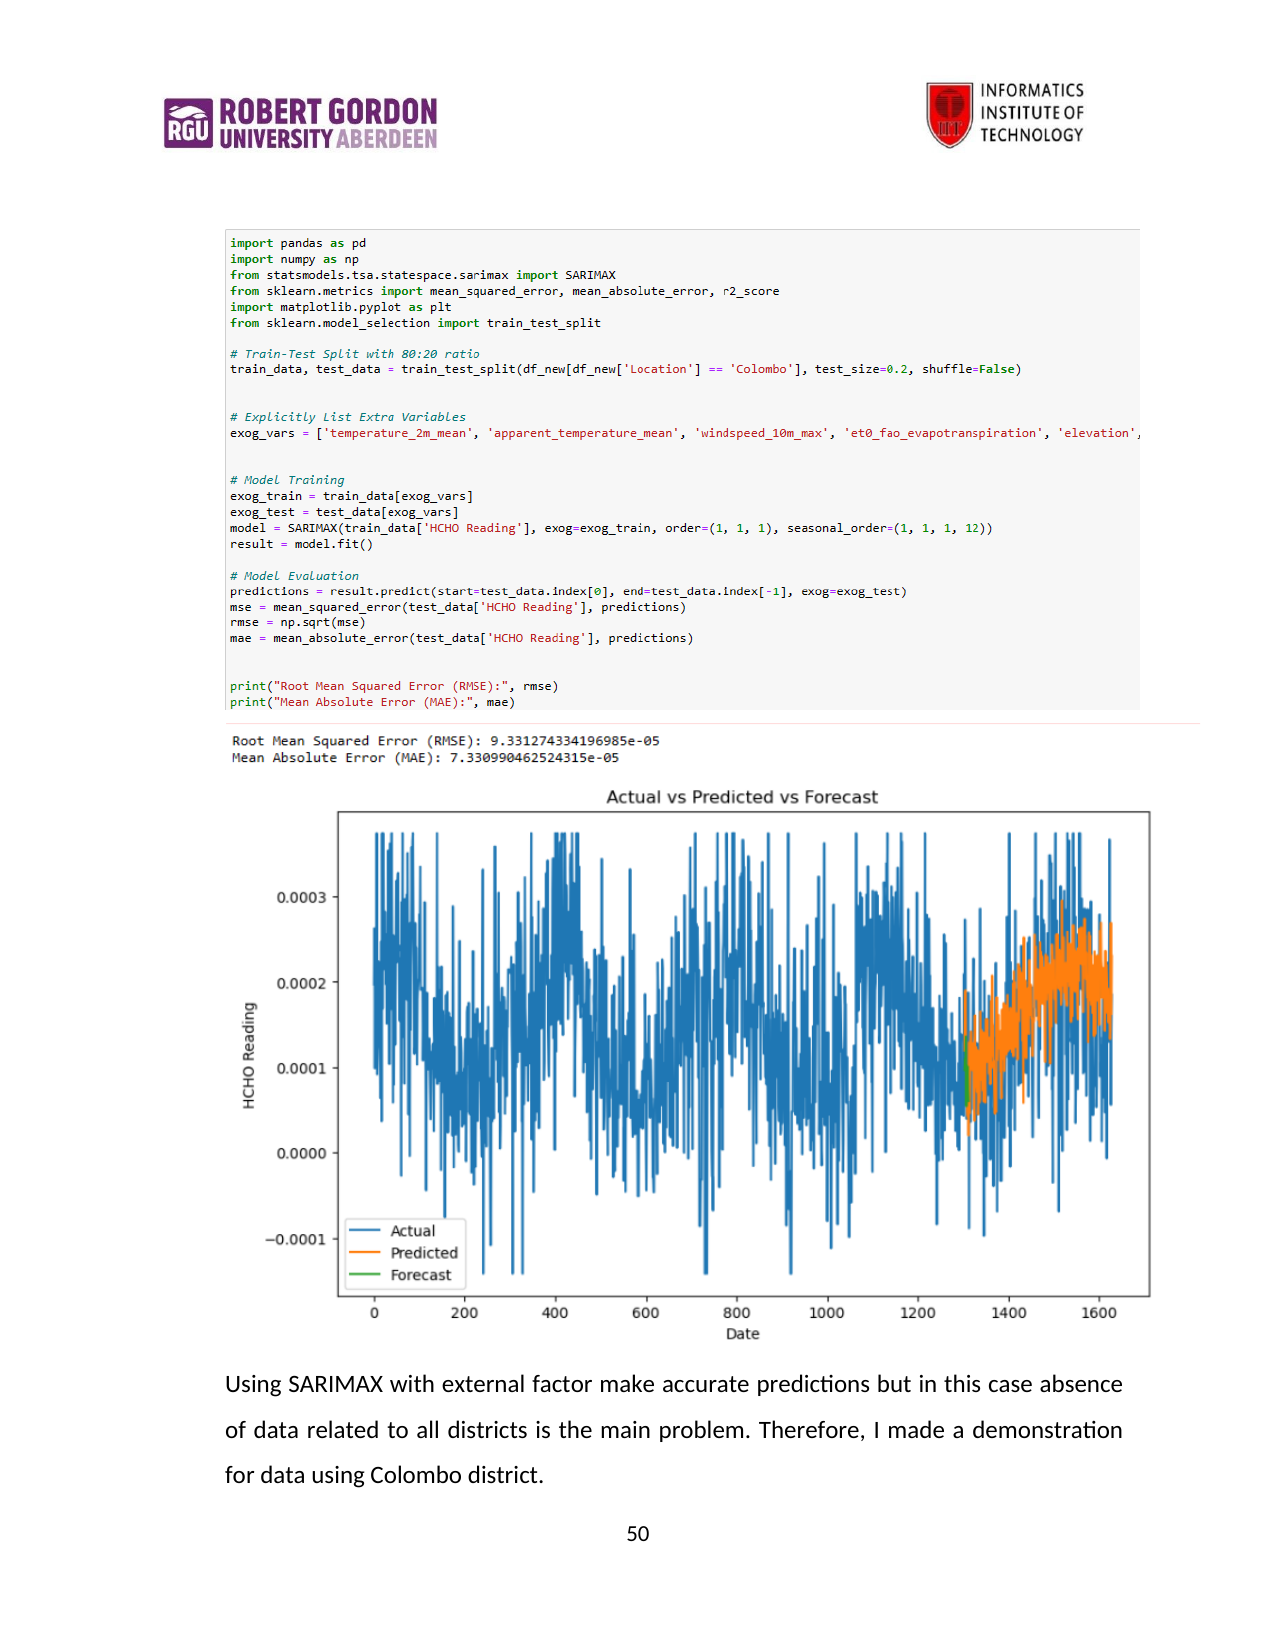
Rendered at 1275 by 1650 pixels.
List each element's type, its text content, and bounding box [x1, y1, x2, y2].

list Using SARIMAX with external factor make accurate predictions but in this case absence of data related to all districts is the main problem. Therefore, I made a demonstration for data using Colombo district. [225, 1368, 1125, 1490]
picture [225, 723, 1200, 1355]
picture [225, 228, 1140, 710]
picture [161, 91, 439, 153]
picture [920, 75, 1088, 153]
